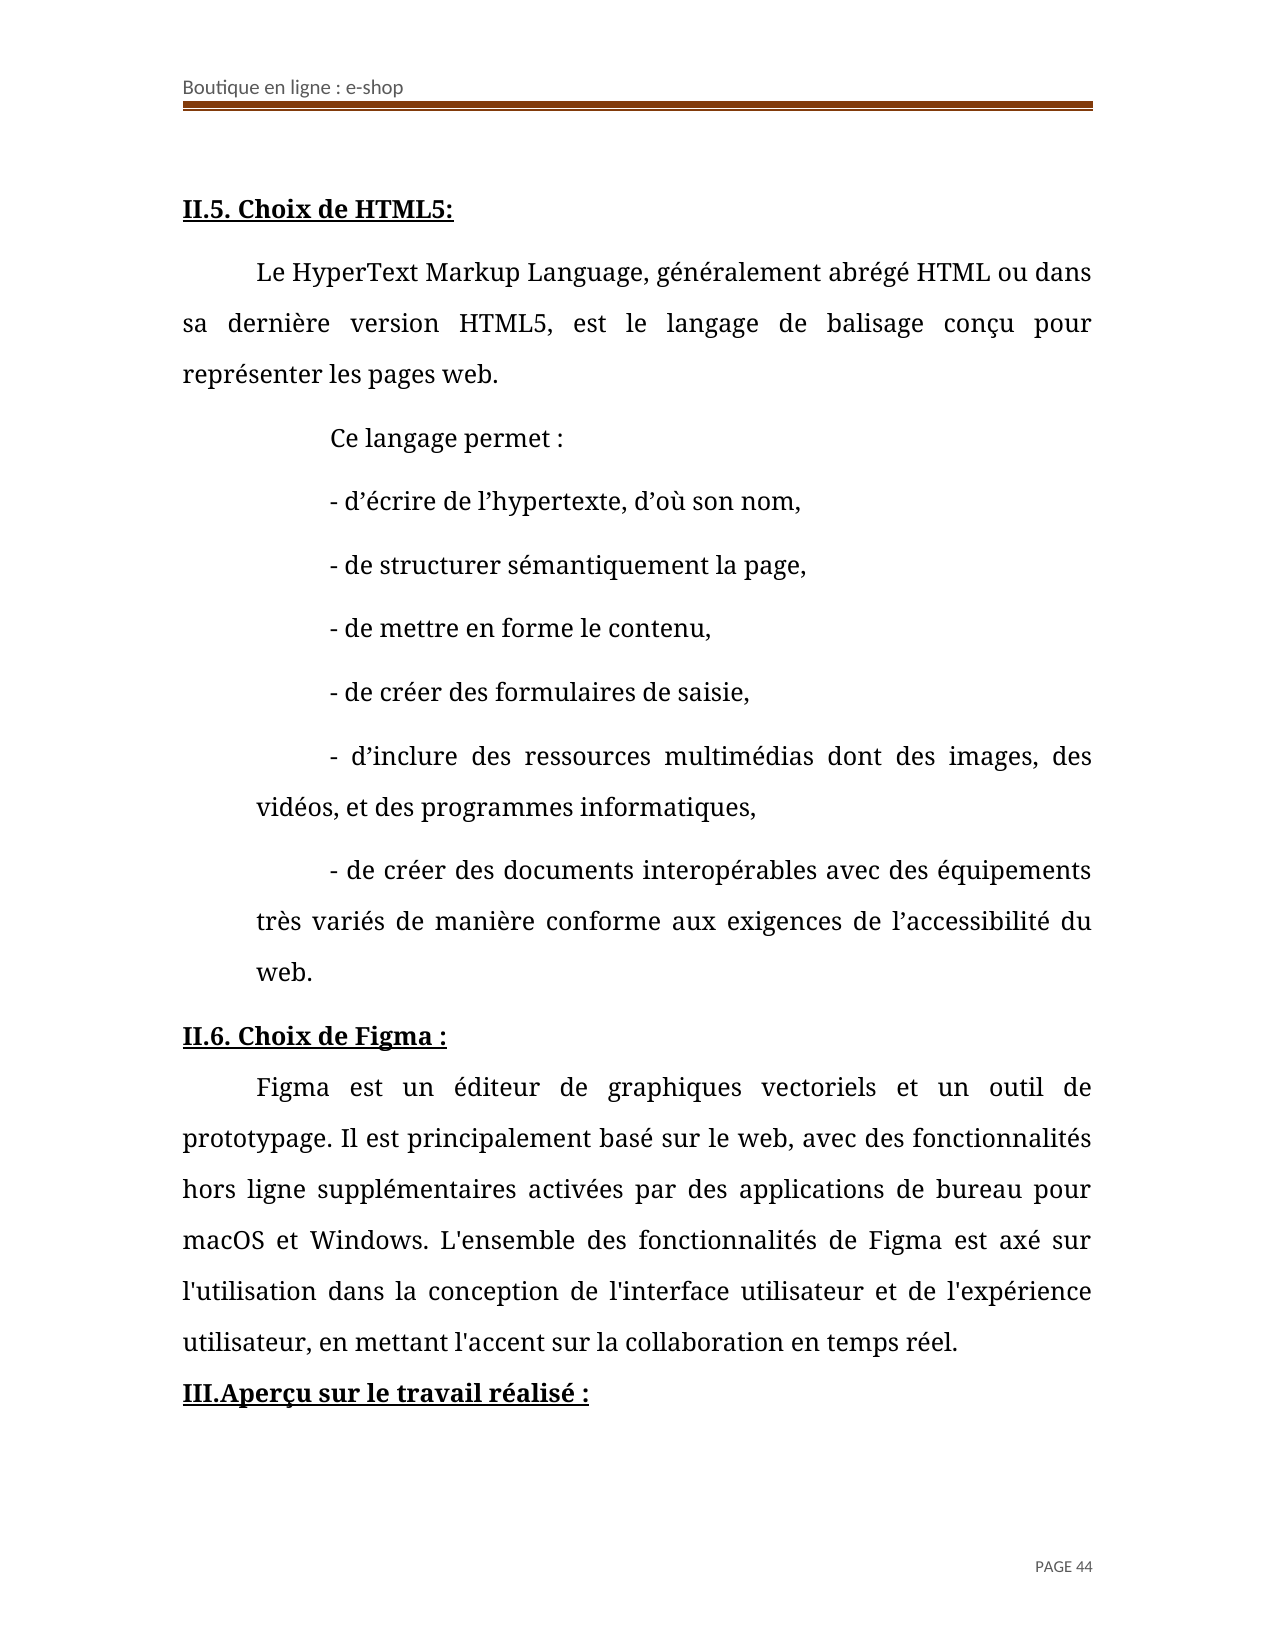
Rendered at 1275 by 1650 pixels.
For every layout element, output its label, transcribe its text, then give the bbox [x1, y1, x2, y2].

text III.Aperçu sur le travail réalisé : [182, 1376, 1093, 1410]
text - d’inclure des ressources multimédias dont des images, des vidéos, et des programmes informatiques, [256, 738, 1093, 823]
text - d’écrire de l’hypertexte, d’où son nom, [256, 484, 1093, 518]
text Ce langage permet : [256, 420, 1093, 454]
text - de créer des documents interopérables avec des équipements très variés de manière conforme aux exigences de l’accessibilité du web. [256, 853, 1093, 989]
text II.5. Choix de HTML5: [182, 191, 1093, 225]
text Le HyperText Markup Language, généralement abrégé HTML ou dans sa dernière version HTML5, est le langage de balisage conçu pour représenter les pages web. [182, 255, 1093, 391]
text - de créer des formulaires de saisie, [256, 674, 1093, 709]
text II.6. Choix de Figma : [182, 1018, 1093, 1052]
text Figma est un éditeur de graphiques vectoriels et un outil de prototypage. Il est principalement basé sur le web, avec des fonctionnalités hors ligne supplémentaires activées par des applications de bureau pour macOS et Windows. L'ensemble des fonctionnalités de Figma est axé sur l'utilisation dans la conception de l'interface utilisateur et de l'expérience utilisateur, en mettant l'accent sur la collaboration en temps réel. [182, 1069, 1093, 1359]
text - de structurer sémantiquement la page, [256, 547, 1093, 582]
text - de mettre en forme le contenu, [256, 611, 1093, 645]
